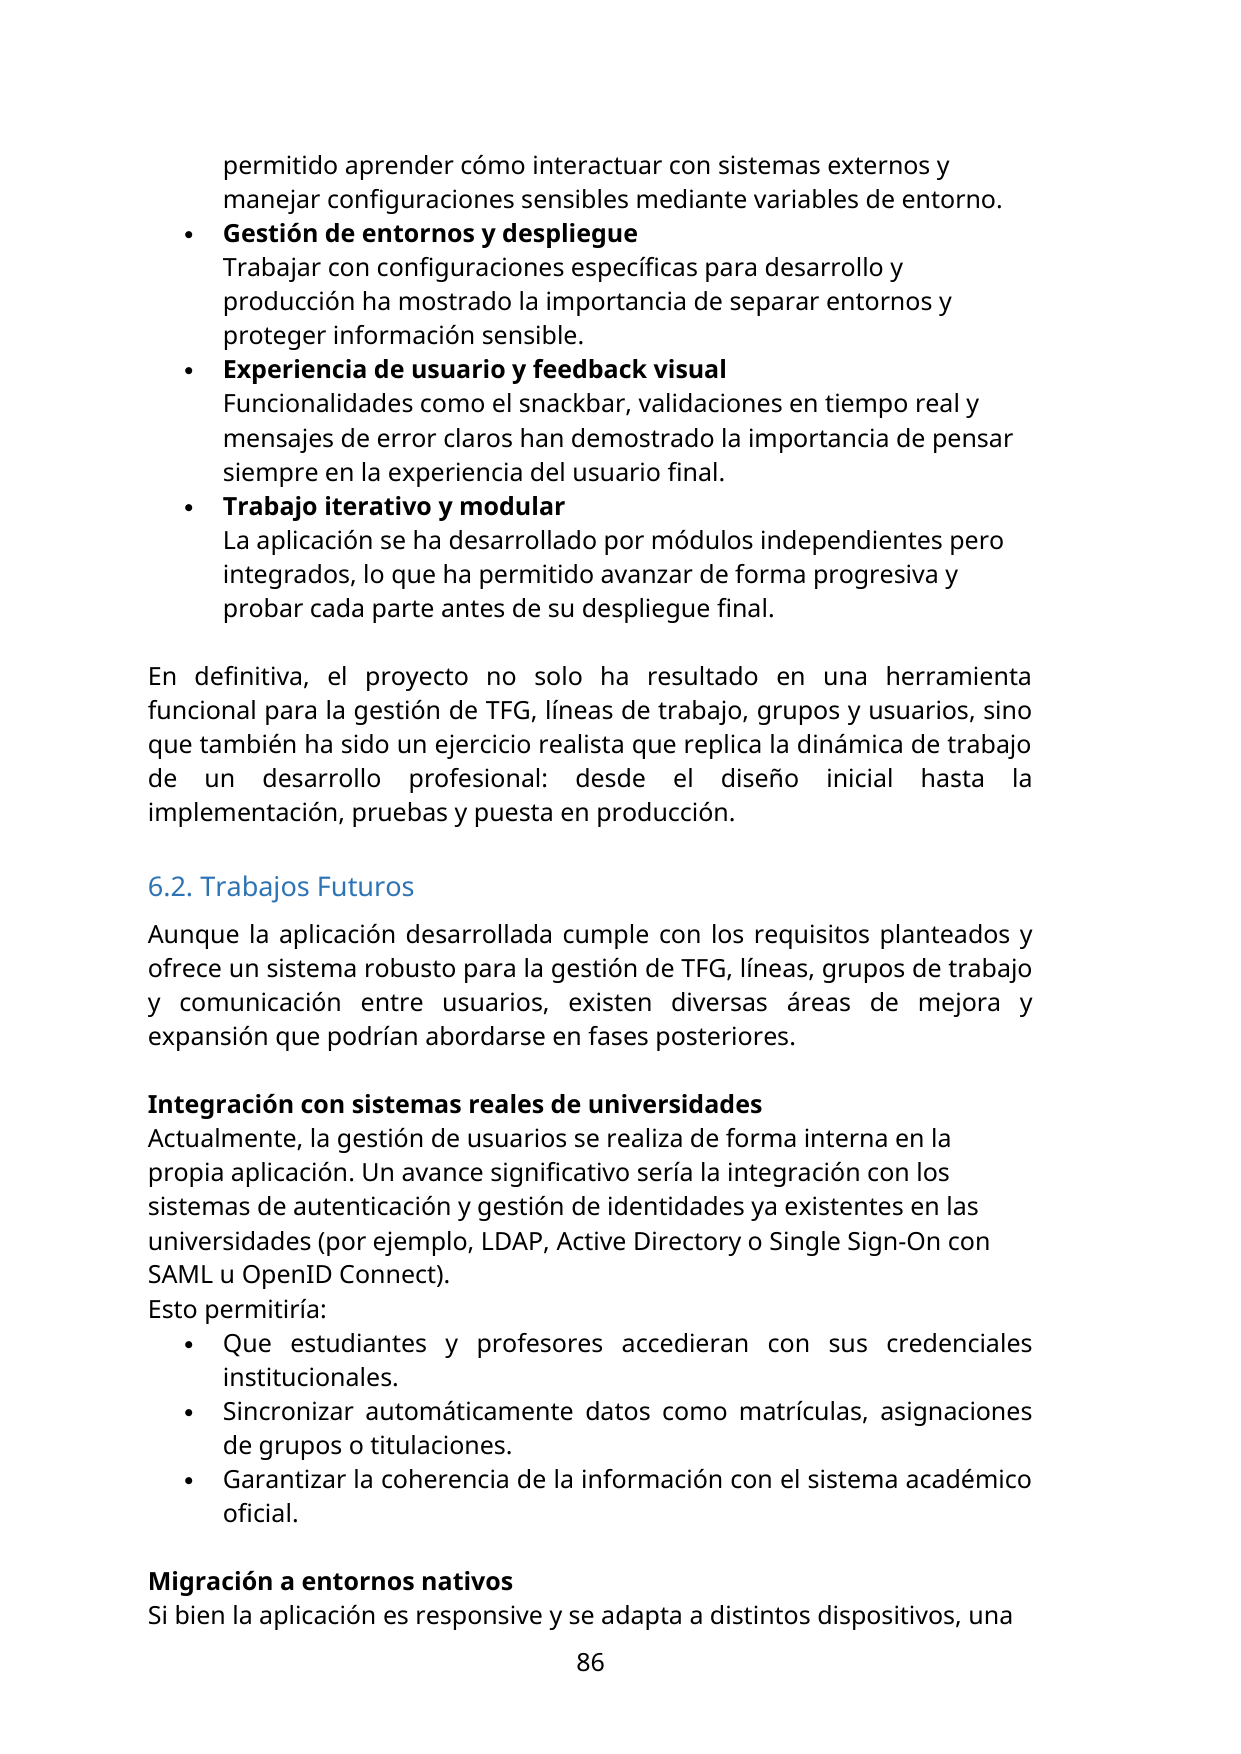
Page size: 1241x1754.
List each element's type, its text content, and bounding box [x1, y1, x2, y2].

list Que estudiantes y profesores accedieran con sus credenciales institucionales. [185, 1325, 1033, 1393]
list Gestión de entornos y despliegue Trabajar con configuraciones específicas para desarrollo y producción ha mostrado la importancia de separar entornos y proteger información sensible. [185, 216, 1033, 352]
text Aunque la aplicación desarrollada cumple con los requisitos planteados y ofrece un sistema robusto para la gestión de TFG, líneas, grupos de trabajo y comunicación entre usuarios, existen diversas áreas de mejora y expansión que podrían abordarse en fases posteriores. [148, 917, 1033, 1053]
list Experiencia de usuario y feedback visual Funcionalidades como el snackbar, validaciones en tiempo real y mensajes de error claros han demostrado la importancia de pensar siempre en la experiencia del usuario final. [185, 352, 1033, 488]
list Trabajo iterativo y modular La aplicación se ha desarrollado por módulos independientes pero integrados, lo que ha permitido avanzar de forma progresiva y probar cada parte antes de su despliegue final. [185, 488, 1033, 624]
text Integración con sistemas reales de universidades Actualmente, la gestión de usuarios se realiza de forma interna en la propia aplicación. Un avance significativo sería la integración con los sistemas de autenticación y gestión de identidades ya existentes en las universidades (por ejemplo, LDAP, Active Directory o Single Sign-On con SAML u OpenID Connect). Esto permitiría: [148, 1087, 1033, 1325]
text En definitiva, el proyecto no solo ha resultado en una herramienta funcional para la gestión de TFG, líneas de trabajo, grupos y usuarios, sino que también ha sido un ejercicio realista que replica la dinámica de trabajo de un desarrollo profesional: desde el diseño inicial hasta la implementación, pruebas y puesta en producción. [148, 659, 1033, 829]
list Garantizar la coherencia de la información con el sistema académico oficial. [185, 1462, 1033, 1530]
subtitle Trabajos Futuros [148, 867, 1033, 904]
list Sincronizar automáticamente datos como matrículas, asignaciones de grupos o titulaciones. [185, 1393, 1033, 1462]
